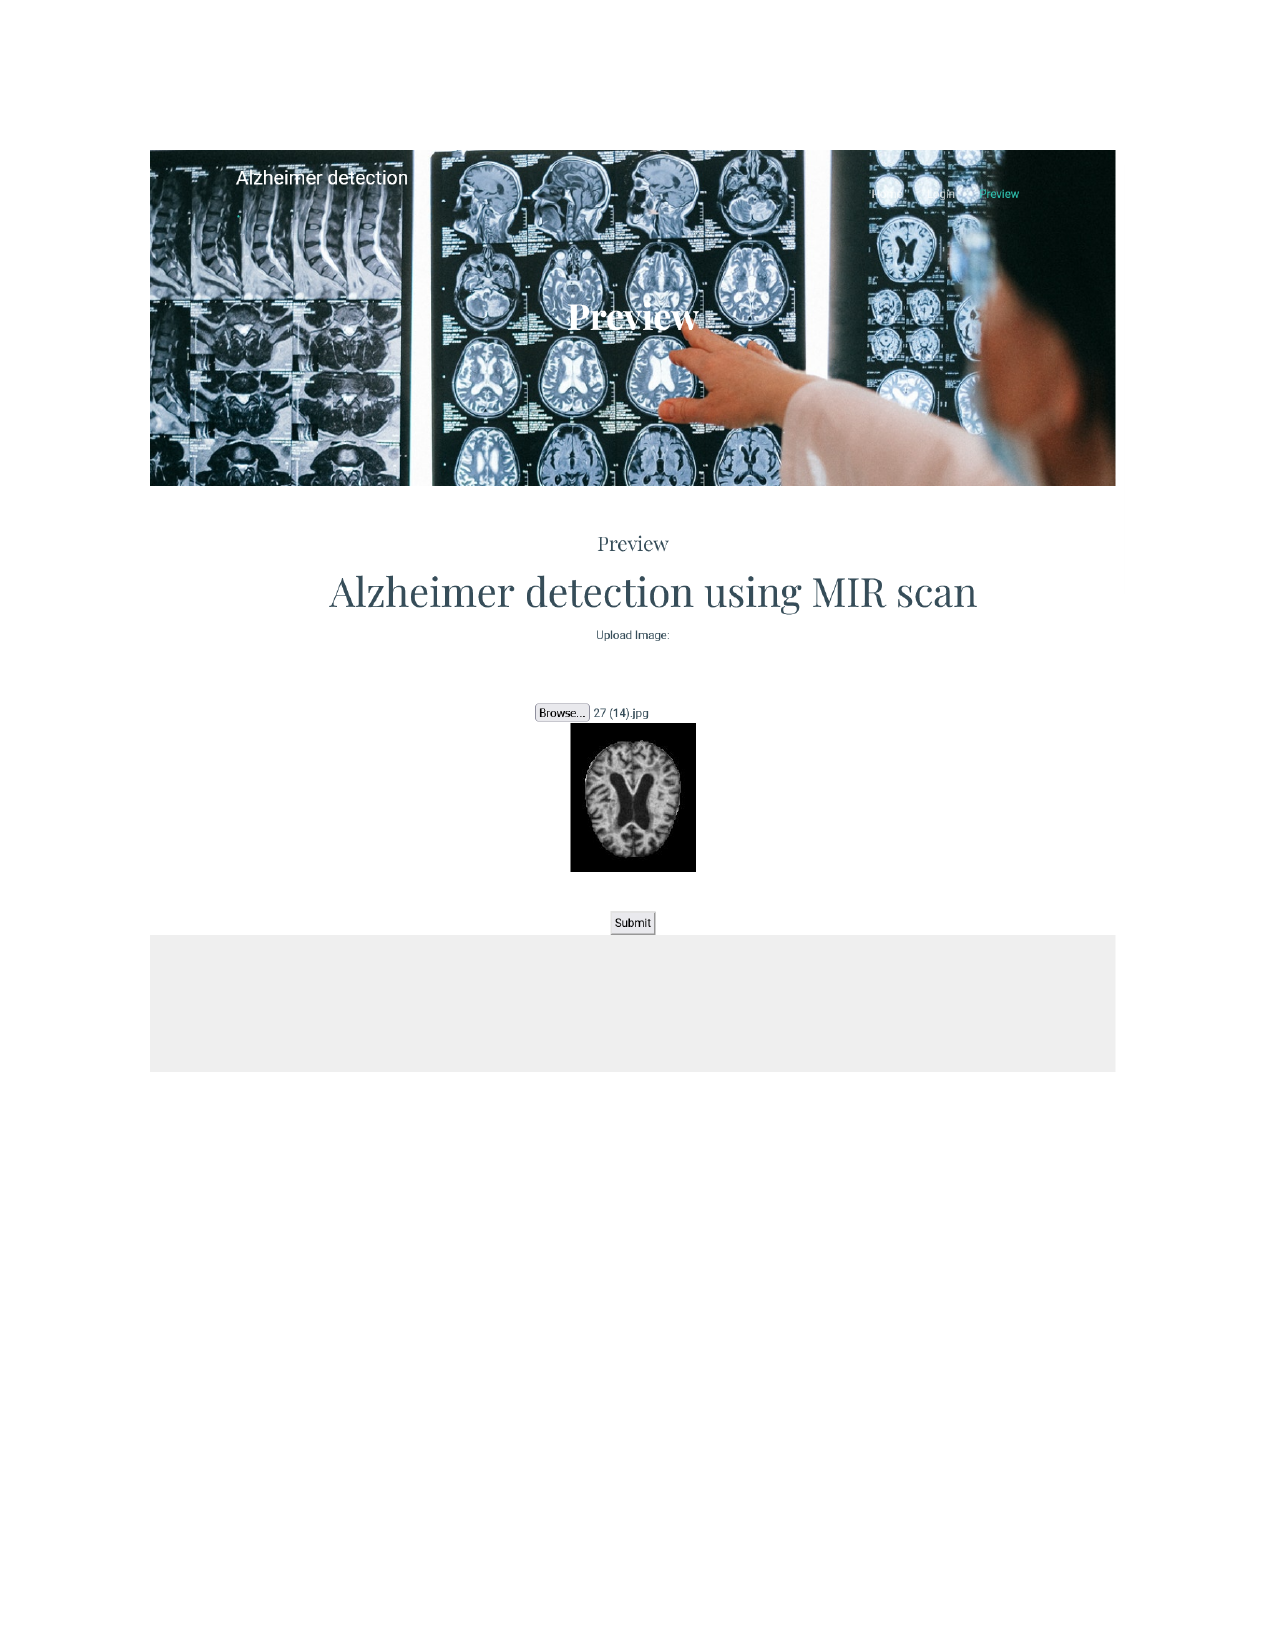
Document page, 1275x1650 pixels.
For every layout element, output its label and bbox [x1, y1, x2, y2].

picture [150, 150, 1125, 1072]
